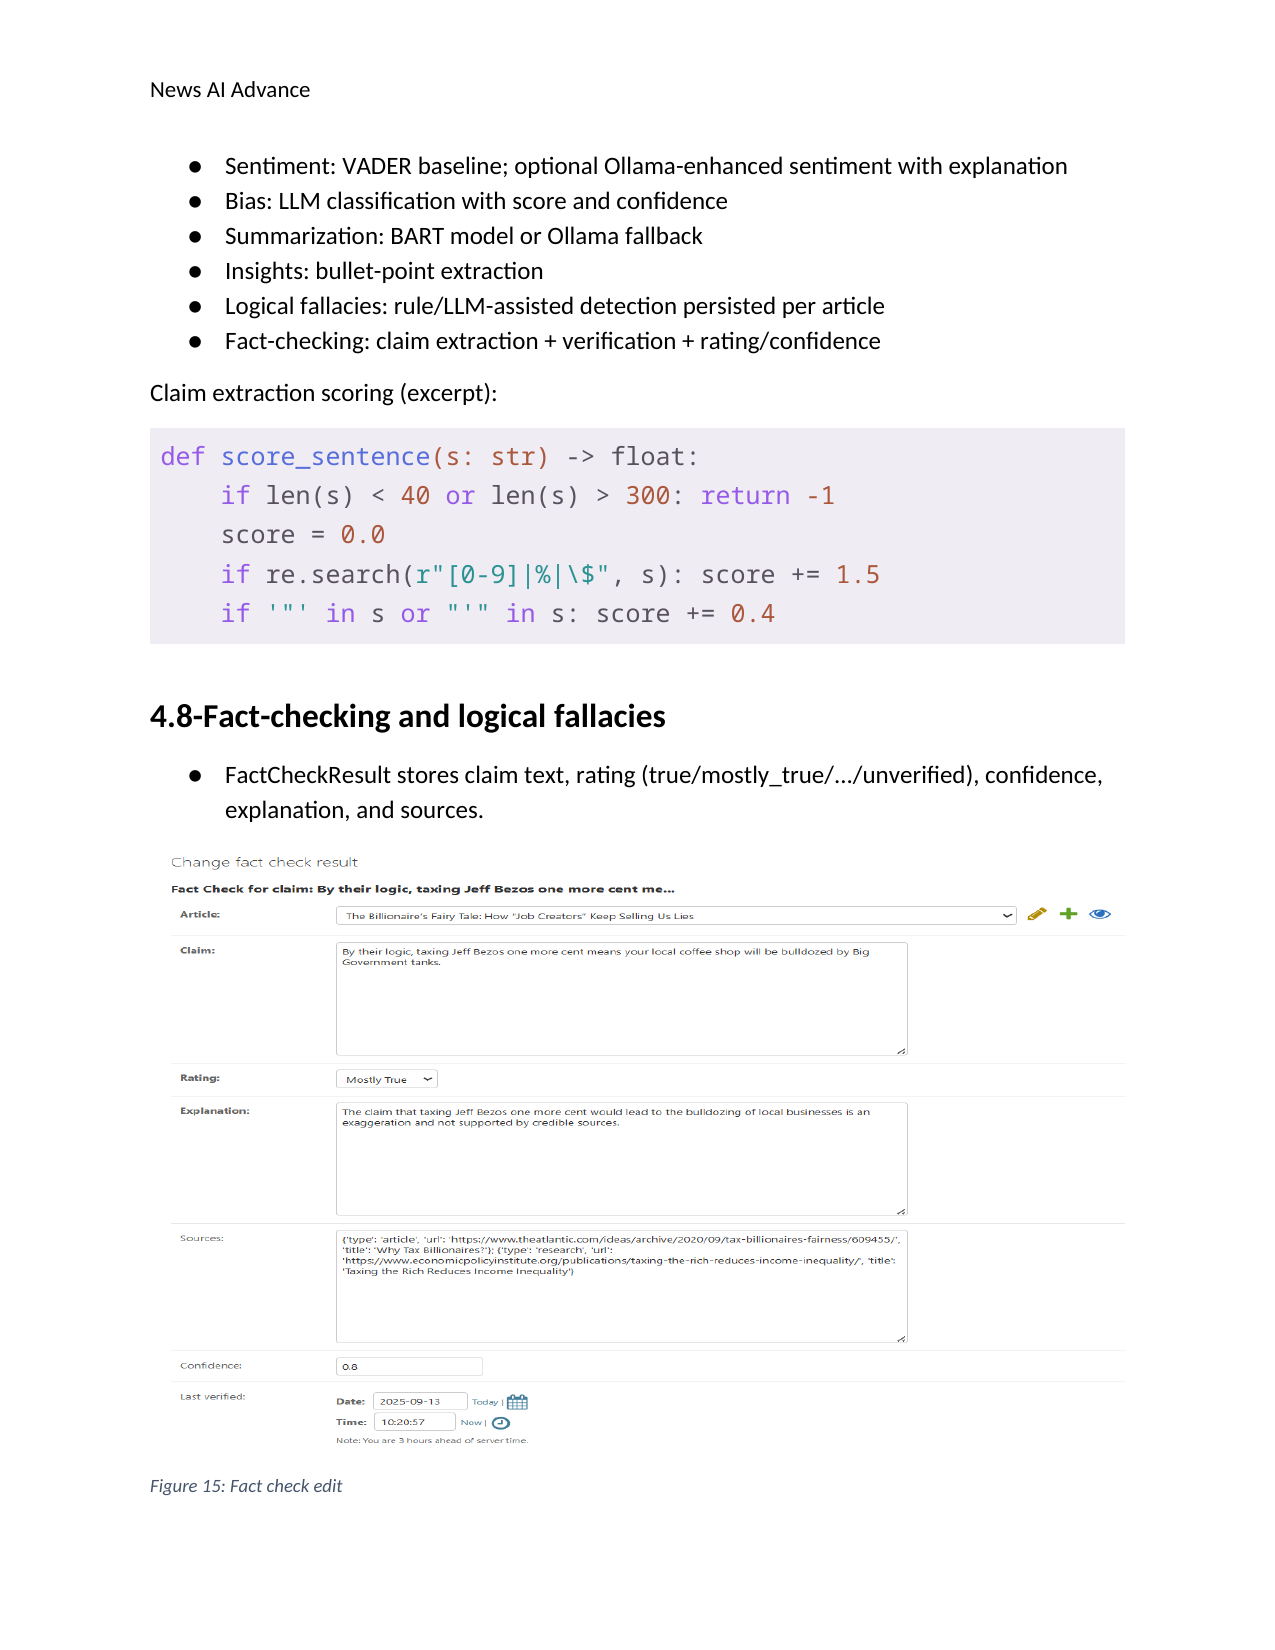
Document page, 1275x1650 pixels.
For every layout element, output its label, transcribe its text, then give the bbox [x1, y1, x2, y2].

subtitle 4.8-Fact-checking and logical fallacies [150, 695, 1125, 736]
list Bias: LLM classification with score and confidence [187, 185, 1125, 216]
picture [150, 845, 1125, 1454]
list Sentiment: VADER baseline; optional Ollama-enhanced sentiment with explanation [187, 150, 1125, 181]
text Claim extraction scoring (excerpt): [150, 377, 1125, 407]
list Fact-checking: claim extraction + verification + rating/confidence [187, 325, 1125, 356]
list Summarization: BART model or Ollama fallback [187, 220, 1125, 251]
table_header def score_sentence(s: str) -> float: if len(s) < 40 or len(s) > 300: return -1 score = 0.0 if re.search(r"[0-9]|%|\$", s): score += 1.5 if '"' in s or "'" in s: score += 0.4 [150, 428, 1125, 644]
list Logical fallacies: rule/LLM-assisted detection persisted per article [187, 290, 1125, 321]
list Insights: bullet-point extraction [187, 255, 1125, 286]
list FactCheckResult stores claim text, rating (true/mostly_true/.../unverified), confidence, explanation, and sources. [187, 759, 1125, 824]
text Figure 15: Fact check edit [150, 1474, 1125, 1497]
